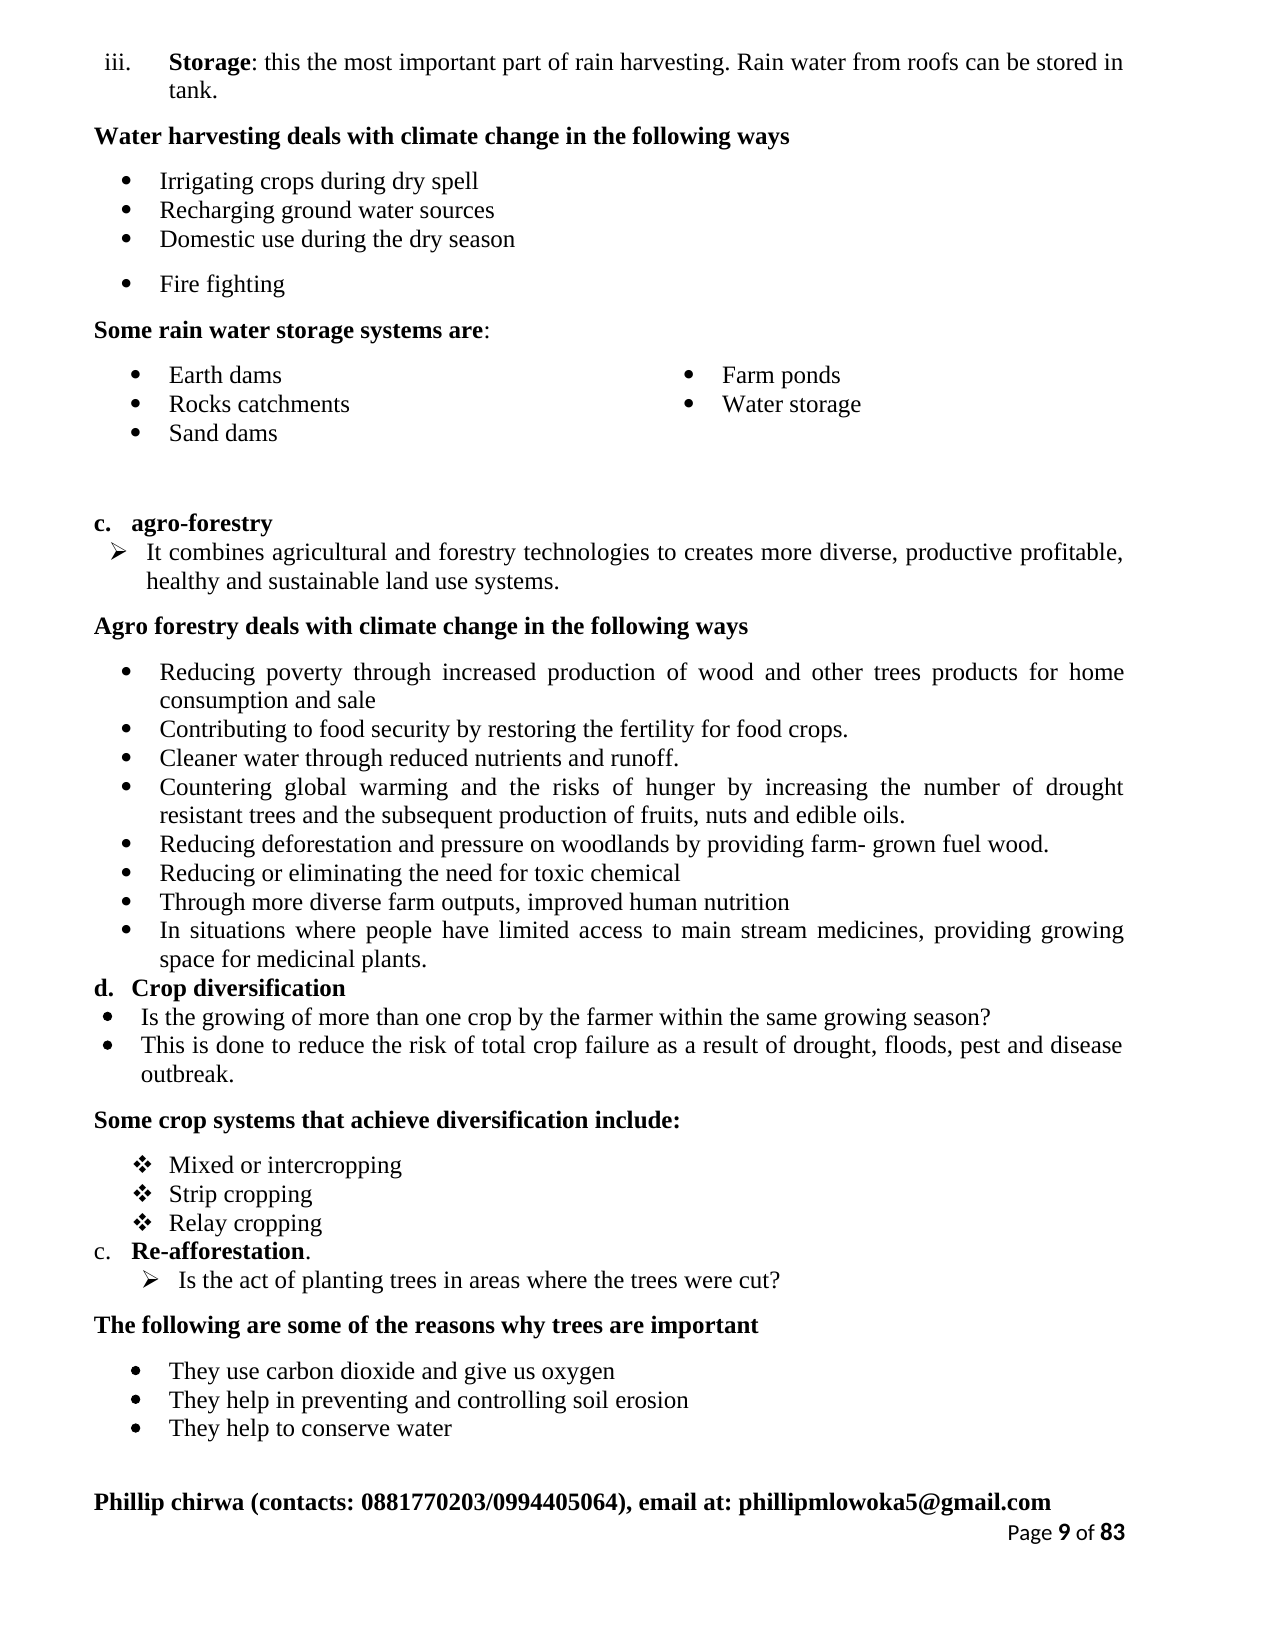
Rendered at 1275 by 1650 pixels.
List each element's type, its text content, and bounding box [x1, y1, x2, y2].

list Fire fighting [122, 269, 1125, 298]
list Reducing or eliminating the need for toxic chemical [122, 858, 1125, 887]
list Strip cropping [131, 1179, 1125, 1208]
list This is done to reduce the risk of total crop failure as a result of drought, floods, pest and disease outbreak. [103, 1031, 1125, 1088]
list Sand dams [131, 418, 572, 446]
list Domestic use during the dry season [122, 224, 1125, 253]
list Cleaner water through reduced nutrients and runoff. [122, 743, 1125, 772]
list Recharging ground water sources [122, 195, 1125, 224]
text Water harvesting deals with climate change in the following ways [94, 121, 1125, 150]
text The following are some of the reasons why trees are important [94, 1311, 1125, 1339]
text Agro forestry deals with climate change in the following ways [94, 611, 1125, 640]
list Is the act of planting trees in areas where the trees were cut? [141, 1265, 1125, 1294]
list They help to conserve water [131, 1413, 1125, 1442]
text Some crop systems that achieve diversification include: [94, 1105, 1125, 1133]
list Through more diverse farm outputs, improved human nutrition [122, 887, 1125, 916]
list Relay cropping [131, 1208, 1125, 1236]
list Storage: this the most important part of rain harvesting. Rain water from roofs can be stored in tank. [131, 47, 1125, 104]
list Is the growing of more than one crop by the farmer within the same growing season? [103, 1002, 1125, 1031]
list Contributing to food security by restoring the fertility for food crops. [122, 714, 1125, 743]
list Mixed or intercropping [131, 1150, 1125, 1179]
text Some rain water storage systems are: [94, 315, 1125, 343]
list Water storage [684, 389, 1125, 418]
list They use carbon dioxide and give us oxygen [131, 1356, 1125, 1385]
list Reducing deforestation and pressure on woodlands by providing farm- grown fuel wood. [122, 829, 1125, 858]
list Countering global warming and the risks of hunger by increasing the number of drought resistant trees and the subsequent production of fruits, nuts and edible oils. [122, 772, 1125, 829]
list They help in preventing and controlling soil erosion [131, 1385, 1125, 1413]
list Re-afforestation. [94, 1236, 1125, 1265]
list In situations where people have limited access to main stream medicines, providing growing space for medicinal plants. [122, 916, 1125, 973]
list Irrigating crops during dry spell [122, 166, 1125, 195]
list agro-forestry [94, 508, 1125, 537]
list It combines agricultural and forestry technologies to creates more diverse, productive profitable, healthy and sustainable land use systems. [108, 537, 1125, 595]
list Farm ponds [684, 360, 1125, 389]
list Reducing poverty through increased production of wood and other trees products for home consumption and sale [122, 657, 1125, 714]
list Earth dams [131, 360, 572, 389]
list Rocks catchments [131, 389, 572, 418]
list Crop diversification [94, 973, 1125, 1002]
